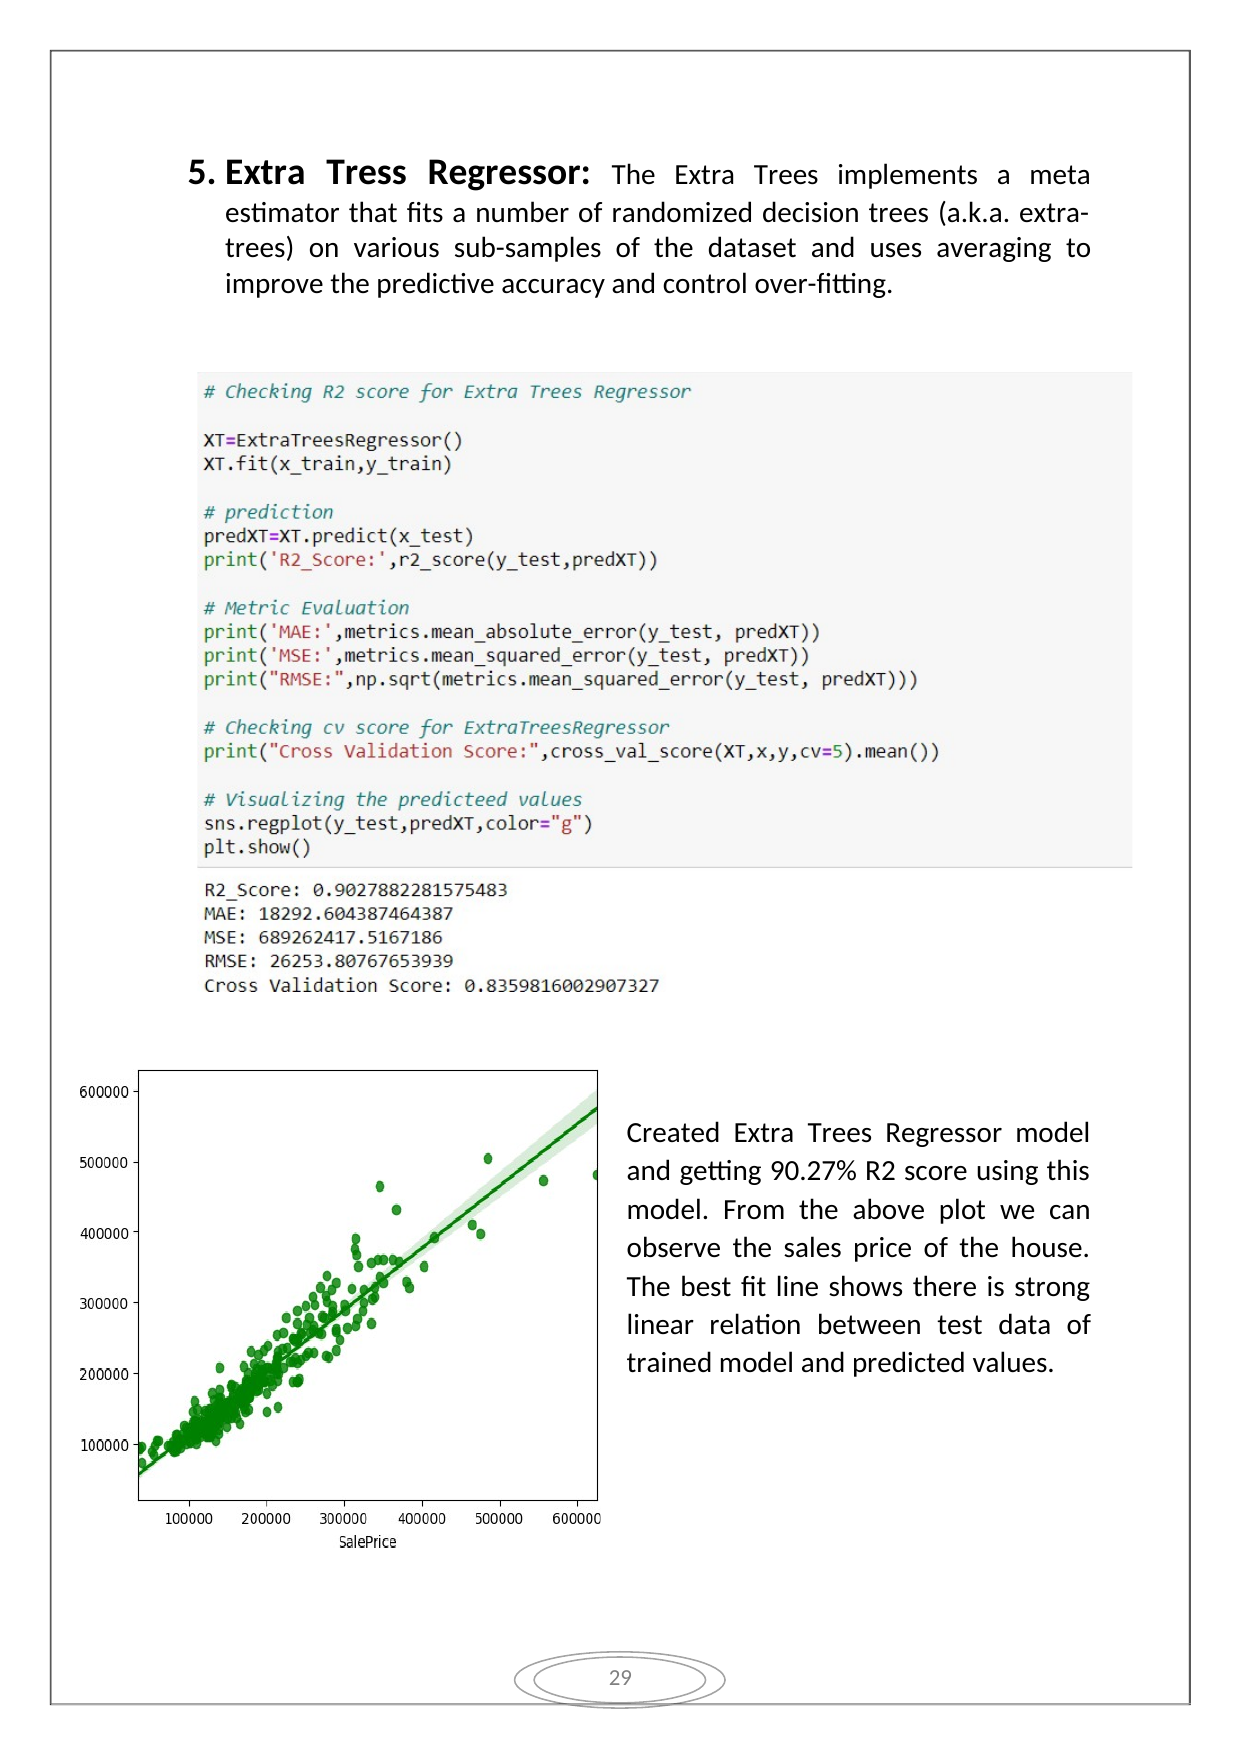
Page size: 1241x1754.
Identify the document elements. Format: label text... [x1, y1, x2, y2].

picture [80, 1069, 601, 1548]
picture [197, 372, 1133, 992]
text Created Extra Trees Regressor model and getting 90.27% R2 score using this model. From the above plot we can observe the sales price of the house. The best fit line shows there is strong linear relation between test data of trained model and predicted values. [626, 1114, 1091, 1380]
list Extra Tress Regressor: The Extra Trees implements a meta estimator that fits a number of randomized decision trees (a.k.a. extra- trees) on various sub-samples of the dataset and uses averaging to improve the predictive accuracy and control over-fitting. [187, 148, 1091, 301]
text 29 [420, 1663, 820, 1691]
